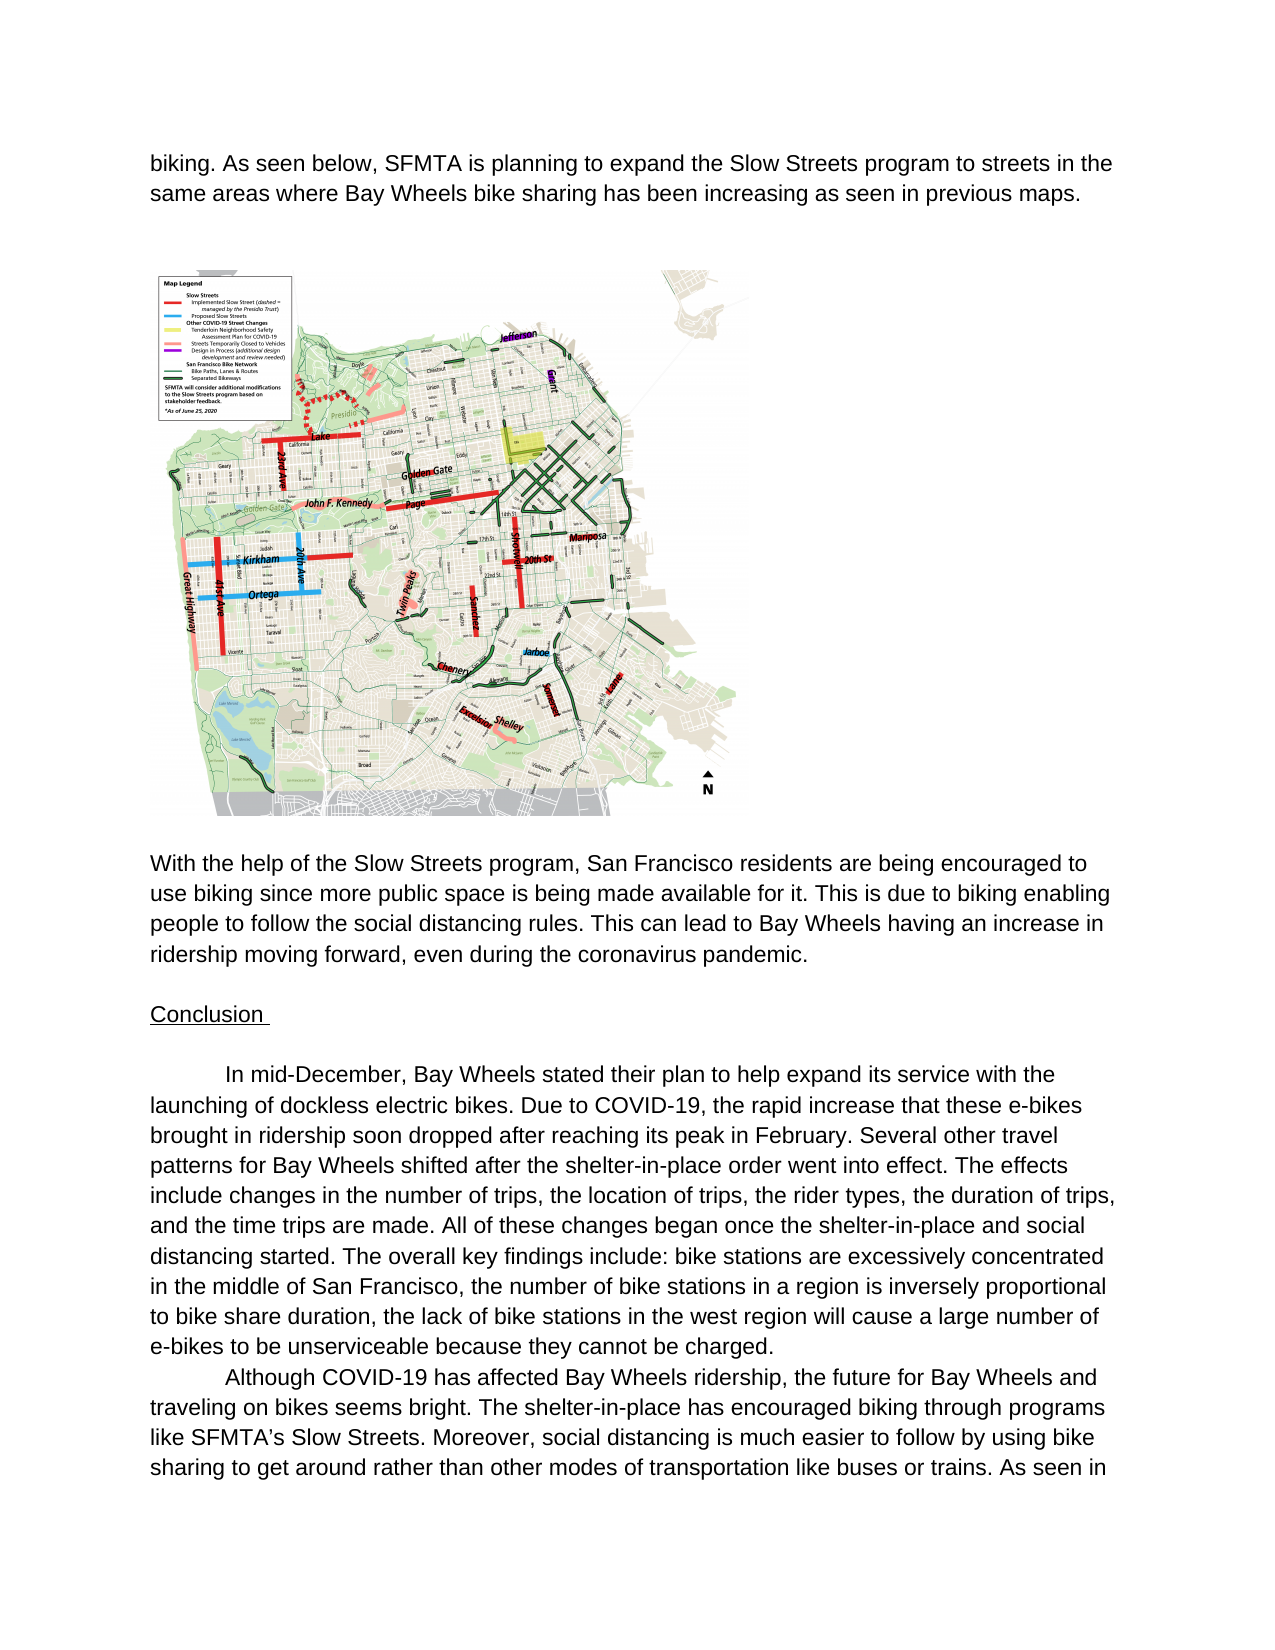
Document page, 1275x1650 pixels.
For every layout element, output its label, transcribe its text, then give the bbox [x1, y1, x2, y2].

picture [150, 270, 750, 816]
text Conclusion [150, 1001, 1125, 1027]
text In mid-December, Bay Wheels stated their plan to help expand its service with the launching of dockless electric bikes. Due to COVID-19, the rapid increase that these e-bikes brought in ridership soon dropped after reaching its peak in February. Several other travel patterns for Bay Wheels shifted after the shelter-in-place order went into effect. The effects include changes in the number of trips, the location of trips, the rider types, the duration of trips, and the time trips are made. All of these changes began once the shelter-in-place and social distancing started. The overall key findings include: bike stations are excessively concentrated in the middle of San Francisco, the number of bike stations in a region is inversely proportional to bike share duration, the lack of bike stations in the west region will cause a large number of e-bikes to be unserviceable because they cannot be charged. [150, 1061, 1125, 1360]
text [150, 150, 1125, 207]
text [150, 1363, 1125, 1481]
text With the help of the Slow Streets program, San Francisco residents are being encouraged to use biking since more public space is being made available for it. This is due to biking enabling people to follow the social distancing rules. This can lead to Bay Wheels having an increase in ridership moving forward, even during the coronavirus pandemic. [150, 850, 1125, 967]
